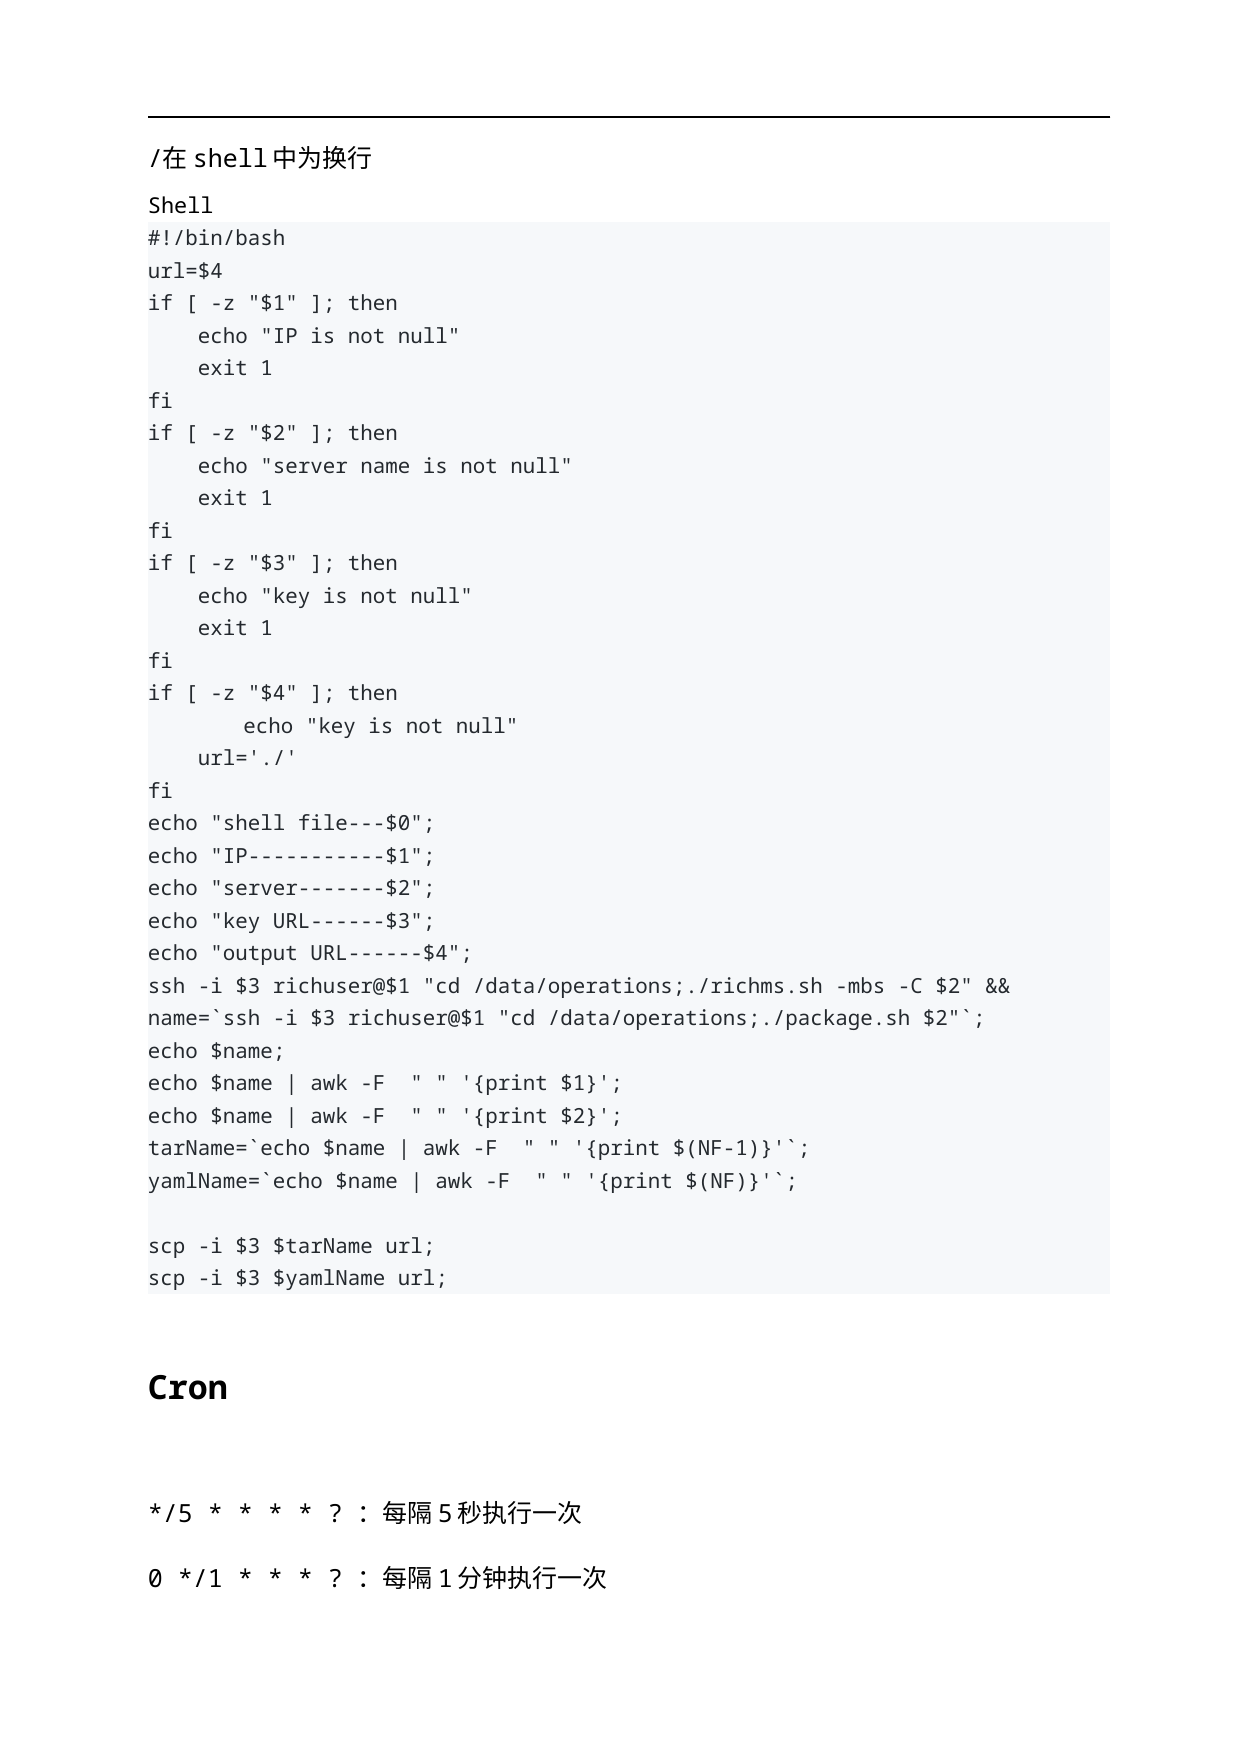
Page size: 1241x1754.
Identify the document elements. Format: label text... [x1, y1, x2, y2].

text #!/bin/bash [148, 222, 1110, 254]
text if [ -z "$2" ]; then [148, 417, 1110, 449]
text scp -i $3 $yamlName url; [148, 1262, 1110, 1294]
text if [ -z "$4" ]; then [148, 677, 1110, 709]
text name=`ssh -i $3 richuser@$1 "cd /data/operations;./package.sh $2"`; [148, 1002, 1110, 1034]
text fi [148, 774, 1110, 807]
text */5 * * * * ? ：每隔5秒执行一次 [148, 1479, 1110, 1544]
text Shell [148, 189, 1110, 222]
text if [ -z "$3" ]; then [148, 547, 1110, 579]
text echo $name | awk -F " " '{print $2}'; [148, 1099, 1110, 1132]
subtitle Cron [148, 1354, 1110, 1419]
text echo "IP is not null" [148, 319, 1110, 352]
text exit 1 [148, 612, 1110, 644]
text fi [148, 514, 1110, 547]
text yamlName=`echo $name | awk -F " " '{print $(NF)}'`; [148, 1164, 1110, 1197]
text fi [148, 384, 1110, 417]
text exit 1 [148, 482, 1110, 514]
text 0 */1 * * * ? ：每隔1分钟执行一次 [148, 1544, 1110, 1609]
text fi [148, 644, 1110, 677]
text ssh -i $3 richuser@$1 "cd /data/operations;./richms.sh -mbs -C $2" && [148, 969, 1110, 1002]
text echo "output URL------$4"; [148, 937, 1110, 969]
text url=$4 [148, 254, 1110, 287]
text /在shell中为换行 [148, 124, 1110, 189]
text echo "key is not null" [148, 709, 1110, 742]
text echo "key URL------$3"; [148, 904, 1110, 937]
text echo $name; [148, 1034, 1110, 1067]
text exit 1 [148, 352, 1110, 384]
text tarName=`echo $name | awk -F " " '{print $(NF-1)}'`; [148, 1132, 1110, 1164]
text scp -i $3 $tarName url; [148, 1229, 1110, 1262]
text url='./' [148, 742, 1110, 774]
text echo "shell file---$0"; [148, 807, 1110, 839]
text echo "server name is not null" [148, 449, 1110, 482]
text echo "IP-----------$1"; [148, 839, 1110, 872]
text echo $name | awk -F " " '{print $1}'; [148, 1067, 1110, 1099]
text echo "key is not null" [148, 579, 1110, 612]
text echo "server-------$2"; [148, 872, 1110, 904]
text if [ -z "$1" ]; then [148, 287, 1110, 319]
